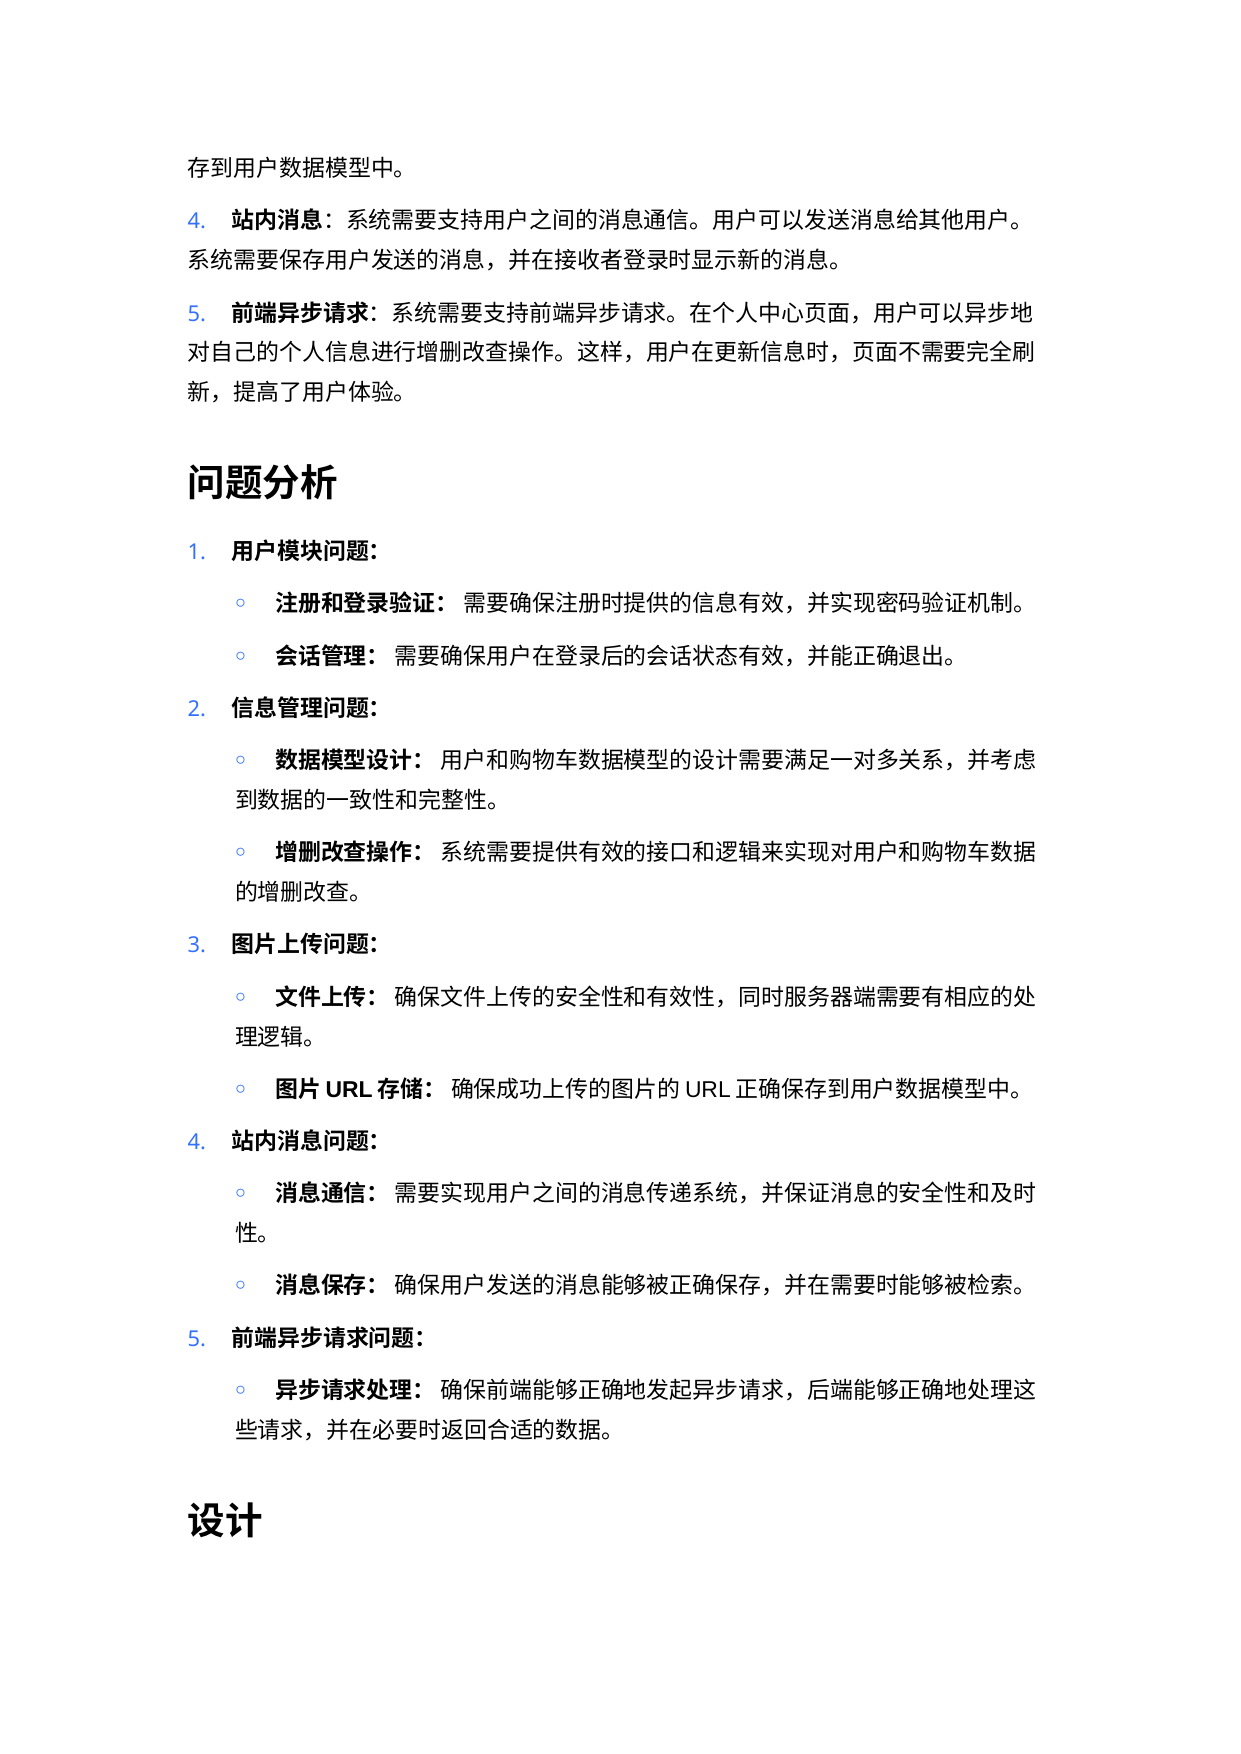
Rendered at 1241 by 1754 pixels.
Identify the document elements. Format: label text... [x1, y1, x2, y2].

list 异步请求处理： 确保前端能够正确地发起异步请求，后端能够正确地处理这些请求，并在必要时返回合适的数据。 [235, 1372, 1053, 1445]
list 站内消息问题： [187, 1123, 1053, 1156]
text 问题分析 [187, 453, 1053, 508]
list 图片上传问题： [187, 926, 1053, 959]
list 注册和登录验证： 需要确保注册时提供的信息有效，并实现密码验证机制。 [235, 585, 1053, 618]
list 站内消息：系统需要支持用户之间的消息通信。用户可以发送消息给其他用户。系统需要保存用户发送的消息，并在接收者登录时显示新的消息。 [187, 202, 1053, 275]
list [187, 150, 1053, 183]
list 数据模型设计： 用户和购物车数据模型的设计需要满足一对多关系，并考虑到数据的一致性和完整性。 [235, 742, 1053, 815]
list 文件上传： 确保文件上传的安全性和有效性，同时服务器端需要有相应的处理逻辑。 [235, 979, 1053, 1052]
list 前端异步请求问题： [187, 1320, 1053, 1353]
list 前端异步请求：系统需要支持前端异步请求。在个人中心页面，用户可以异步地对自己的个人信息进行增删改查操作。这样，用户在更新信息时，页面不需要完全刷新，提高了用户体验。 [187, 294, 1053, 407]
list 消息保存： 确保用户发送的消息能够被正确保存，并在需要时能够被检索。 [235, 1267, 1053, 1301]
list 信息管理问题： [187, 690, 1053, 723]
list 用户模块问题： [187, 533, 1053, 566]
list 图片URL存储： 确保成功上传的图片的URL正确保存到用户数据模型中。 [235, 1071, 1053, 1104]
list 会话管理： 需要确保用户在登录后的会话状态有效，并能正确退出。 [235, 638, 1053, 671]
list 消息通信： 需要实现用户之间的消息传递系统，并保证消息的安全性和及时性。 [235, 1175, 1053, 1248]
list 增删改查操作： 系统需要提供有效的接口和逻辑来实现对用户和购物车数据的增删改查。 [235, 834, 1053, 907]
text 设计 [187, 1491, 1053, 1545]
